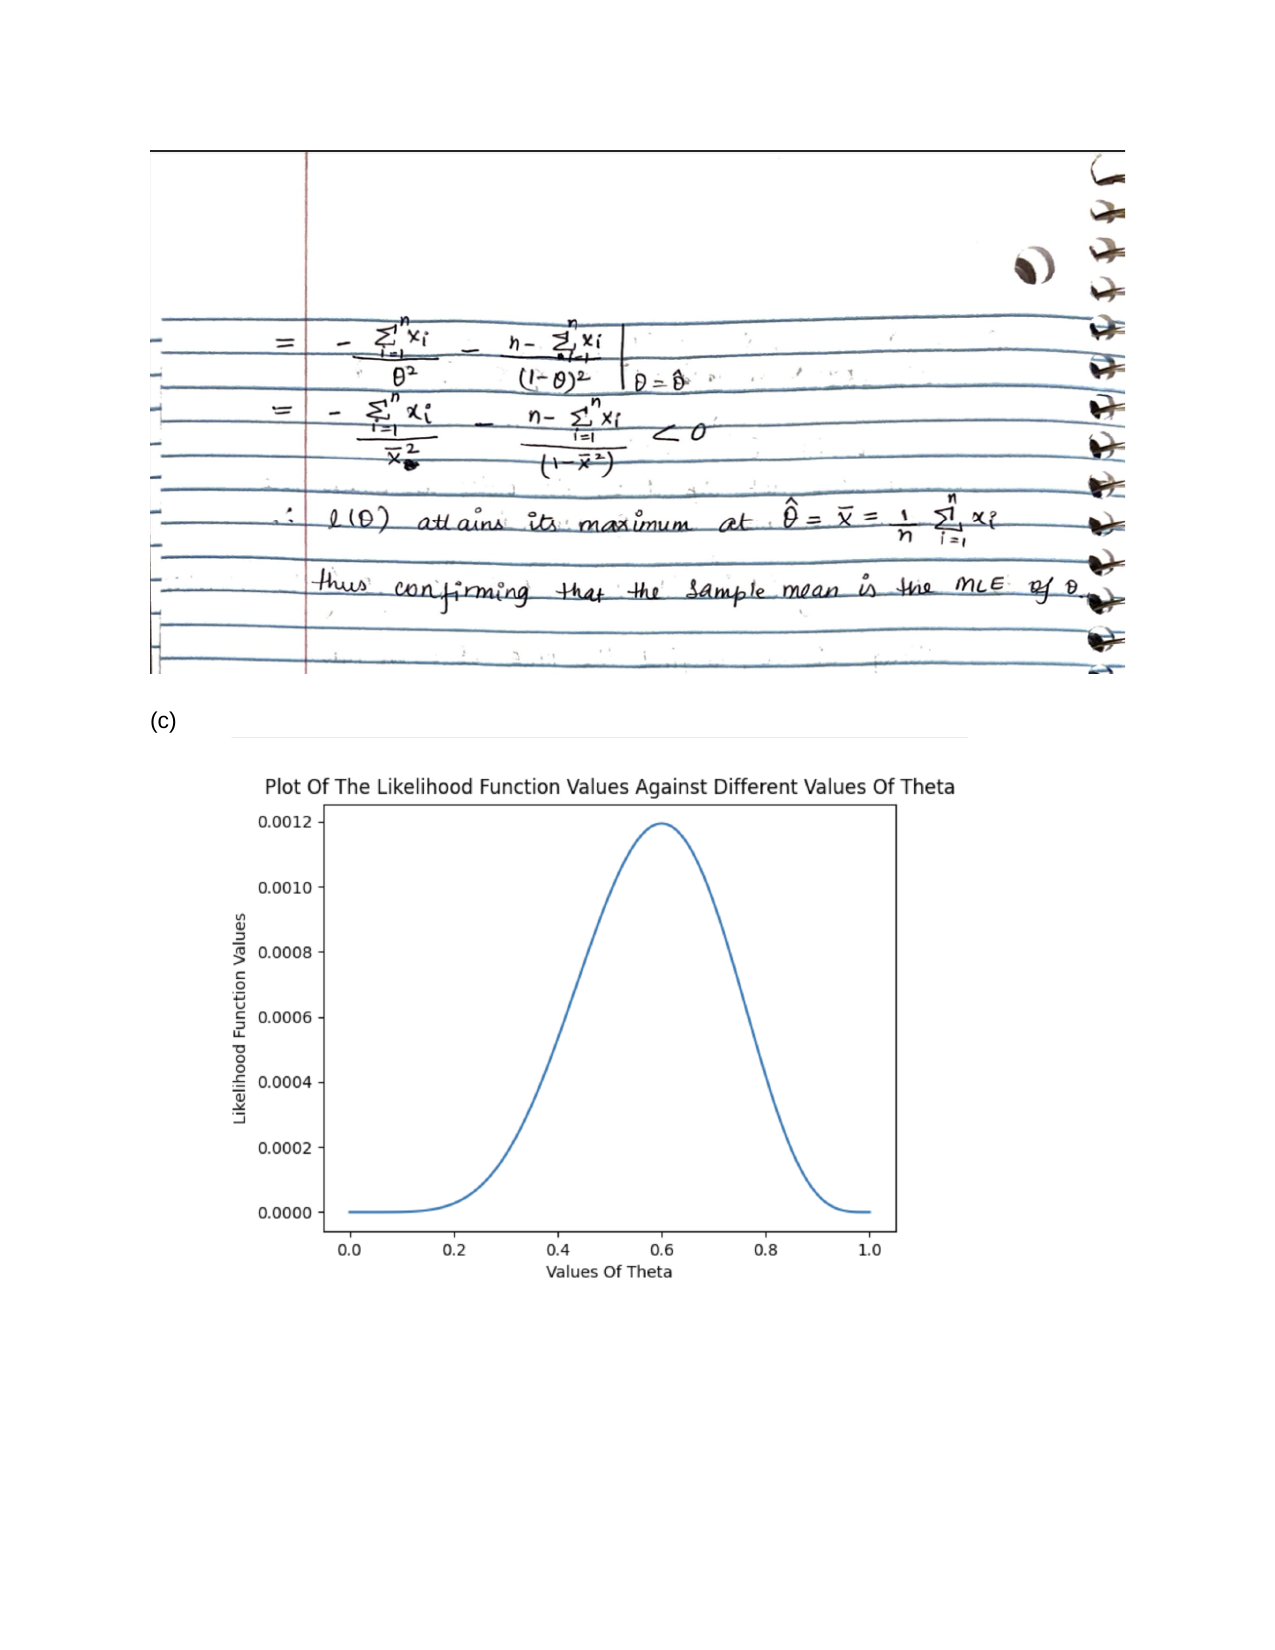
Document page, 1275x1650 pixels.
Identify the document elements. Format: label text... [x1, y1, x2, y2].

picture [231, 737, 968, 1290]
picture [150, 150, 1125, 674]
